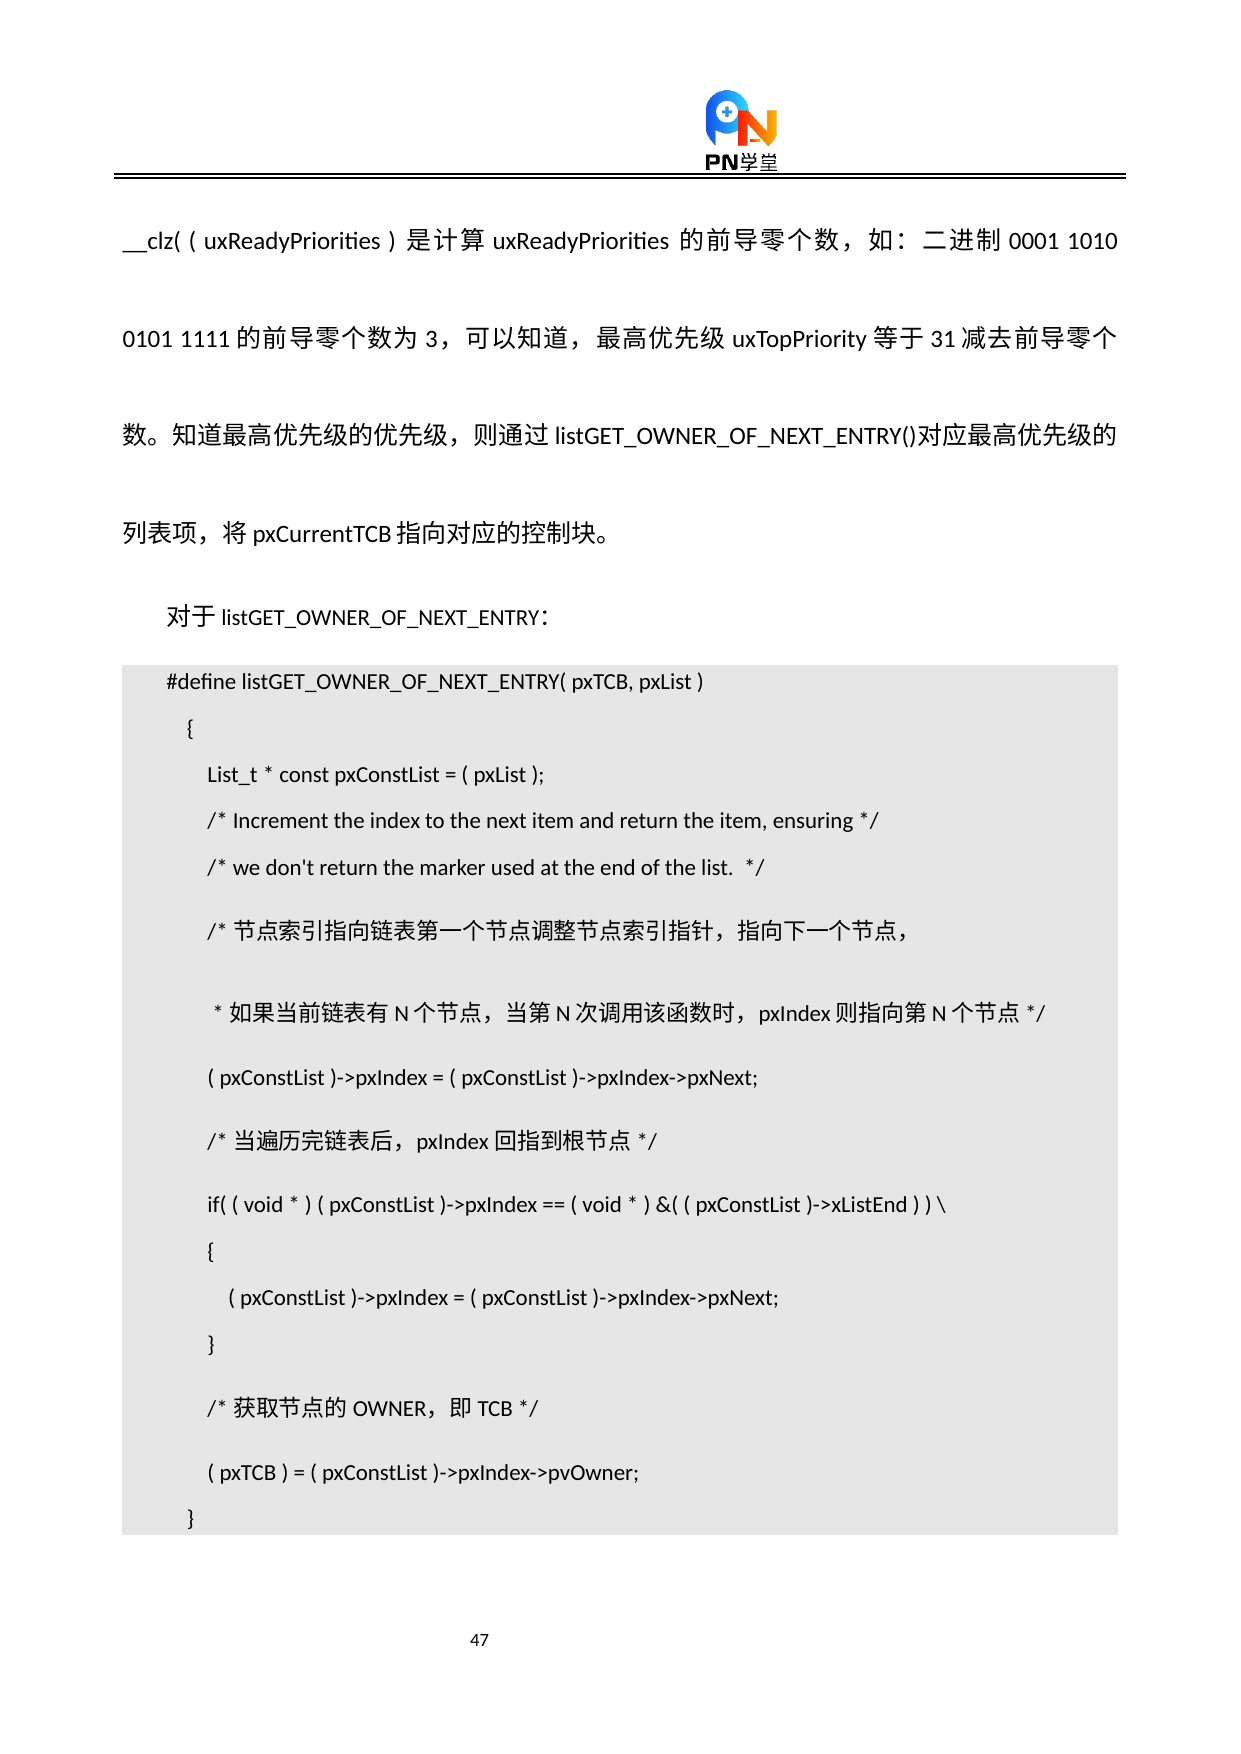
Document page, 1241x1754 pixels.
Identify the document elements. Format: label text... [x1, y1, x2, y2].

list /* 当遍历完链表后，pxIndex 回指到根节点 */ [122, 1107, 1118, 1172]
list ( pxConstList )->pxIndex = ( pxConstList )->pxIndex->pxNext; [122, 1281, 1118, 1314]
list #define listGET_OWNER_OF_NEXT_ENTRY( pxTCB, pxList ) [122, 665, 1118, 697]
list ( pxConstList )->pxIndex = ( pxConstList )->pxIndex->pxNext; [122, 1060, 1118, 1093]
list List_t * const pxConstList = ( pxList ); [122, 758, 1118, 790]
list { [122, 1235, 1118, 1267]
list /* 节点索引指向链表第一个节点调整节点索引指针，指向下一个节点， [122, 897, 1118, 962]
list * 如果当前链表有N个节点，当第N次调用该函数时，pxIndex则指向第N个节点 */ [122, 979, 1118, 1044]
list ( pxTCB ) = ( pxConstList )->pxIndex->pvOwner; [122, 1456, 1118, 1488]
picture [705, 90, 777, 171]
list __clz( ( uxReadyPriorities ) 是计算uxReadyPriorities 的前导零个数，如：二进制0001 1010 0101 1111的前导零个数为3，可以知道，最高优先级uxTopPriority等于31减去前导零个数。知道最高优先级的优先级，则通过listGET_OWNER_OF_NEXT_ENTRY()对应最高优先级的列表项，将pxCurrentTCB指向对应的控制块。 [122, 206, 1118, 564]
list { [122, 711, 1118, 744]
list /* we don't return the marker used at the end of the list. */ [122, 851, 1118, 883]
list if( ( void * ) ( pxConstList )->pxIndex == ( void * ) &( ( pxConstList )->xListEnd ) ) \ [122, 1188, 1118, 1221]
list /* Increment the index to the next item and return the item, ensuring */ [122, 804, 1118, 837]
list 对于listGET_OWNER_OF_NEXT_ENTRY： [122, 582, 1118, 647]
list } [122, 1328, 1118, 1360]
list /* 获取节点的 OWNER，即 TCB */ [122, 1374, 1118, 1439]
list } [122, 1502, 1118, 1535]
